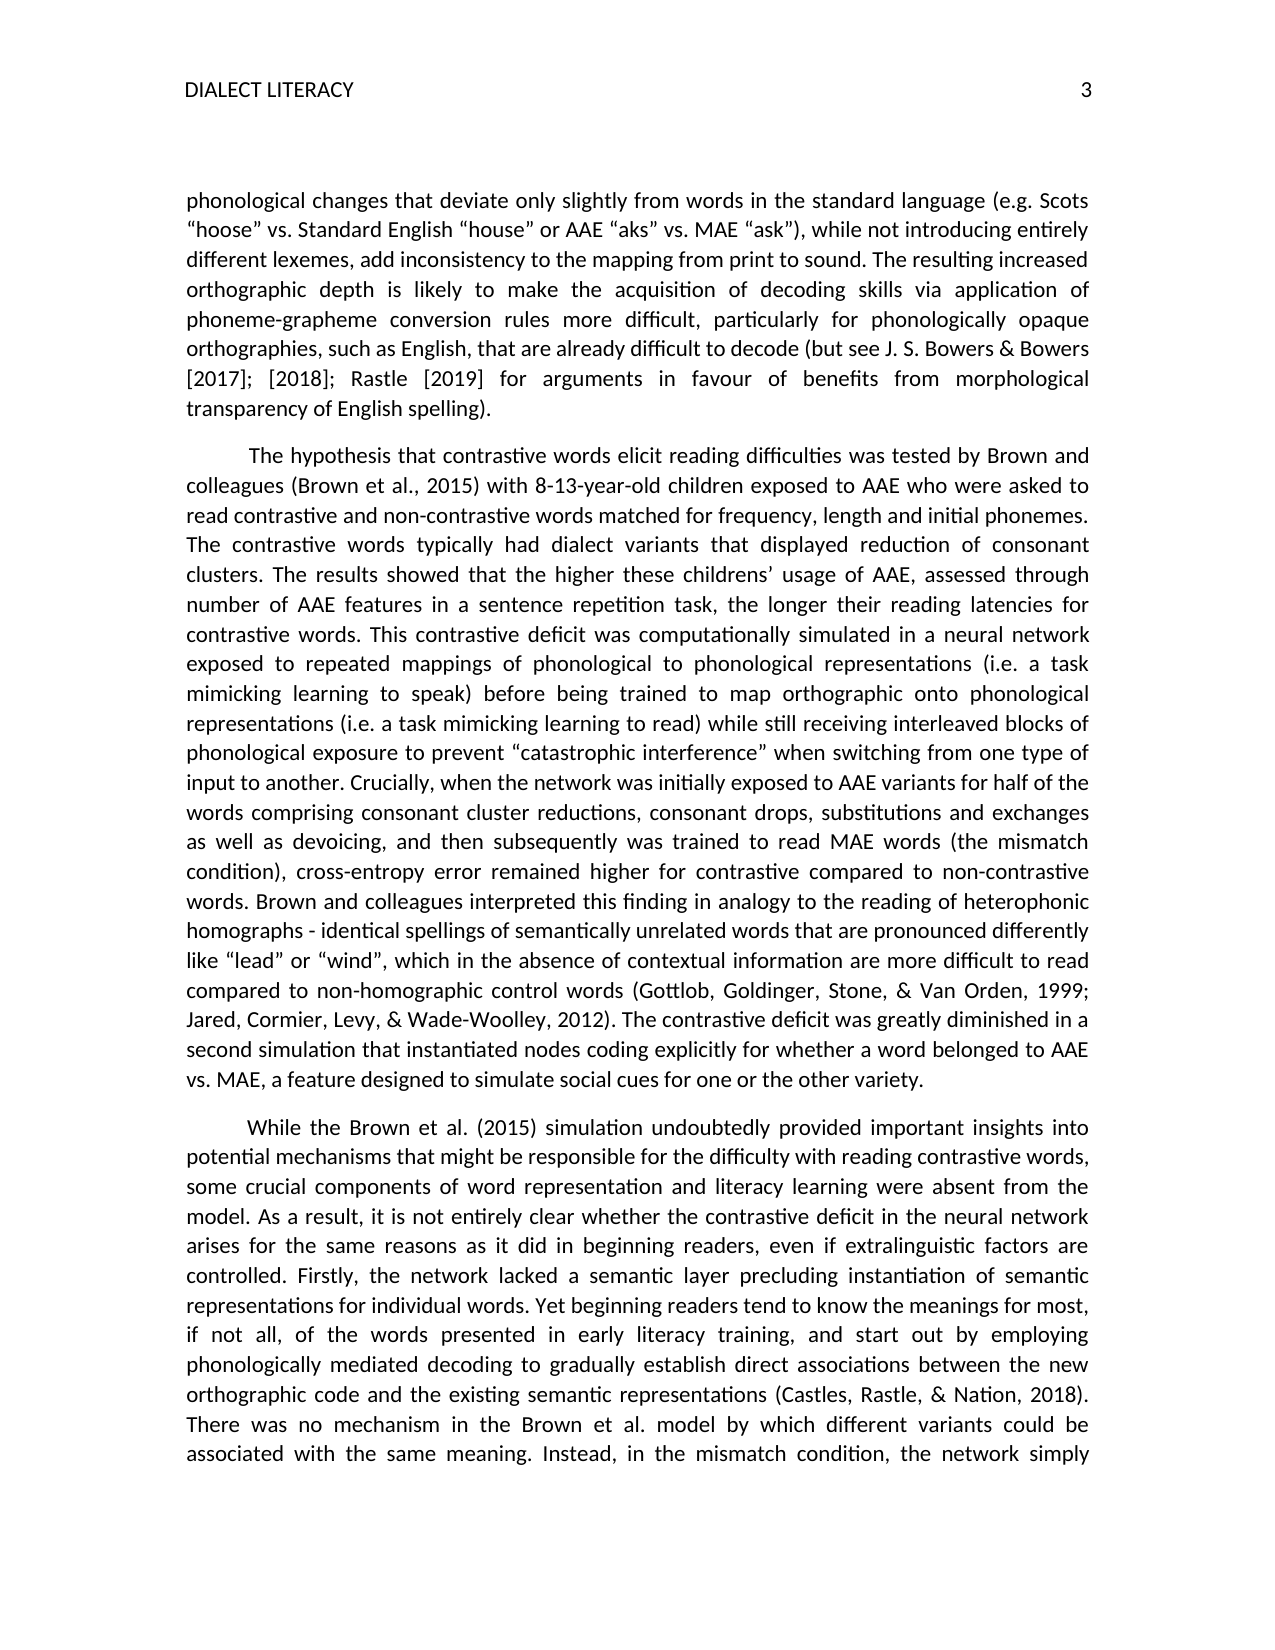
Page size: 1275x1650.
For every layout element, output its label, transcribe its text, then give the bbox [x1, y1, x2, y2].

text The hypothesis that contrastive words elicit reading difficulties was tested by Brown and colleagues (Brown et al., 2015) with 8-13-year-old children exposed to AAE who were asked to read contrastive and non-contrastive words matched for frequency, length and initial phonemes. The contrastive words typically had dialect variants that displayed reduction of consonant clusters. The results showed that the higher these childrens’ usage of AAE, assessed through number of AAE features in a sentence repetition task, the longer their reading latencies for contrastive words. This contrastive deficit was computationally simulated in a neural network exposed to repeated mappings of phonological to phonological representations (i.e. a task mimicking learning to speak) before being trained to map orthographic onto phonological representations (i.e. a task mimicking learning to read) while still receiving interleaved blocks of phonological exposure to prevent “catastrophic interference” when switching from one type of input to another. Crucially, when the network was initially exposed to AAE variants for half of the words comprising consonant cluster reductions, consonant drops, substitutions and exchanges as well as devoicing, and then subsequently was trained to read MAE words (the mismatch condition), cross-entropy error remained higher for contrastive compared to non-contrastive words. Brown and colleagues interpreted this finding in analogy to the reading of heterophonic homographs - identical spellings of semantically unrelated words that are pronounced differently like “lead” or “wind”, which in the absence of contextual information are more difficult to read compared to non-homographic control words (Gottlob, Goldinger, Stone, & Van Orden, 1999; Jared, Cormier, Levy, & Wade-Woolley, 2012). The contrastive deficit was greatly diminished in a second simulation that instantiated nodes coding explicitly for whether a word belonged to AAE vs. MAE, a feature designed to simulate social cues for one or the other variety. [186, 442, 1091, 1093]
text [186, 186, 1091, 422]
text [186, 1113, 1091, 1467]
